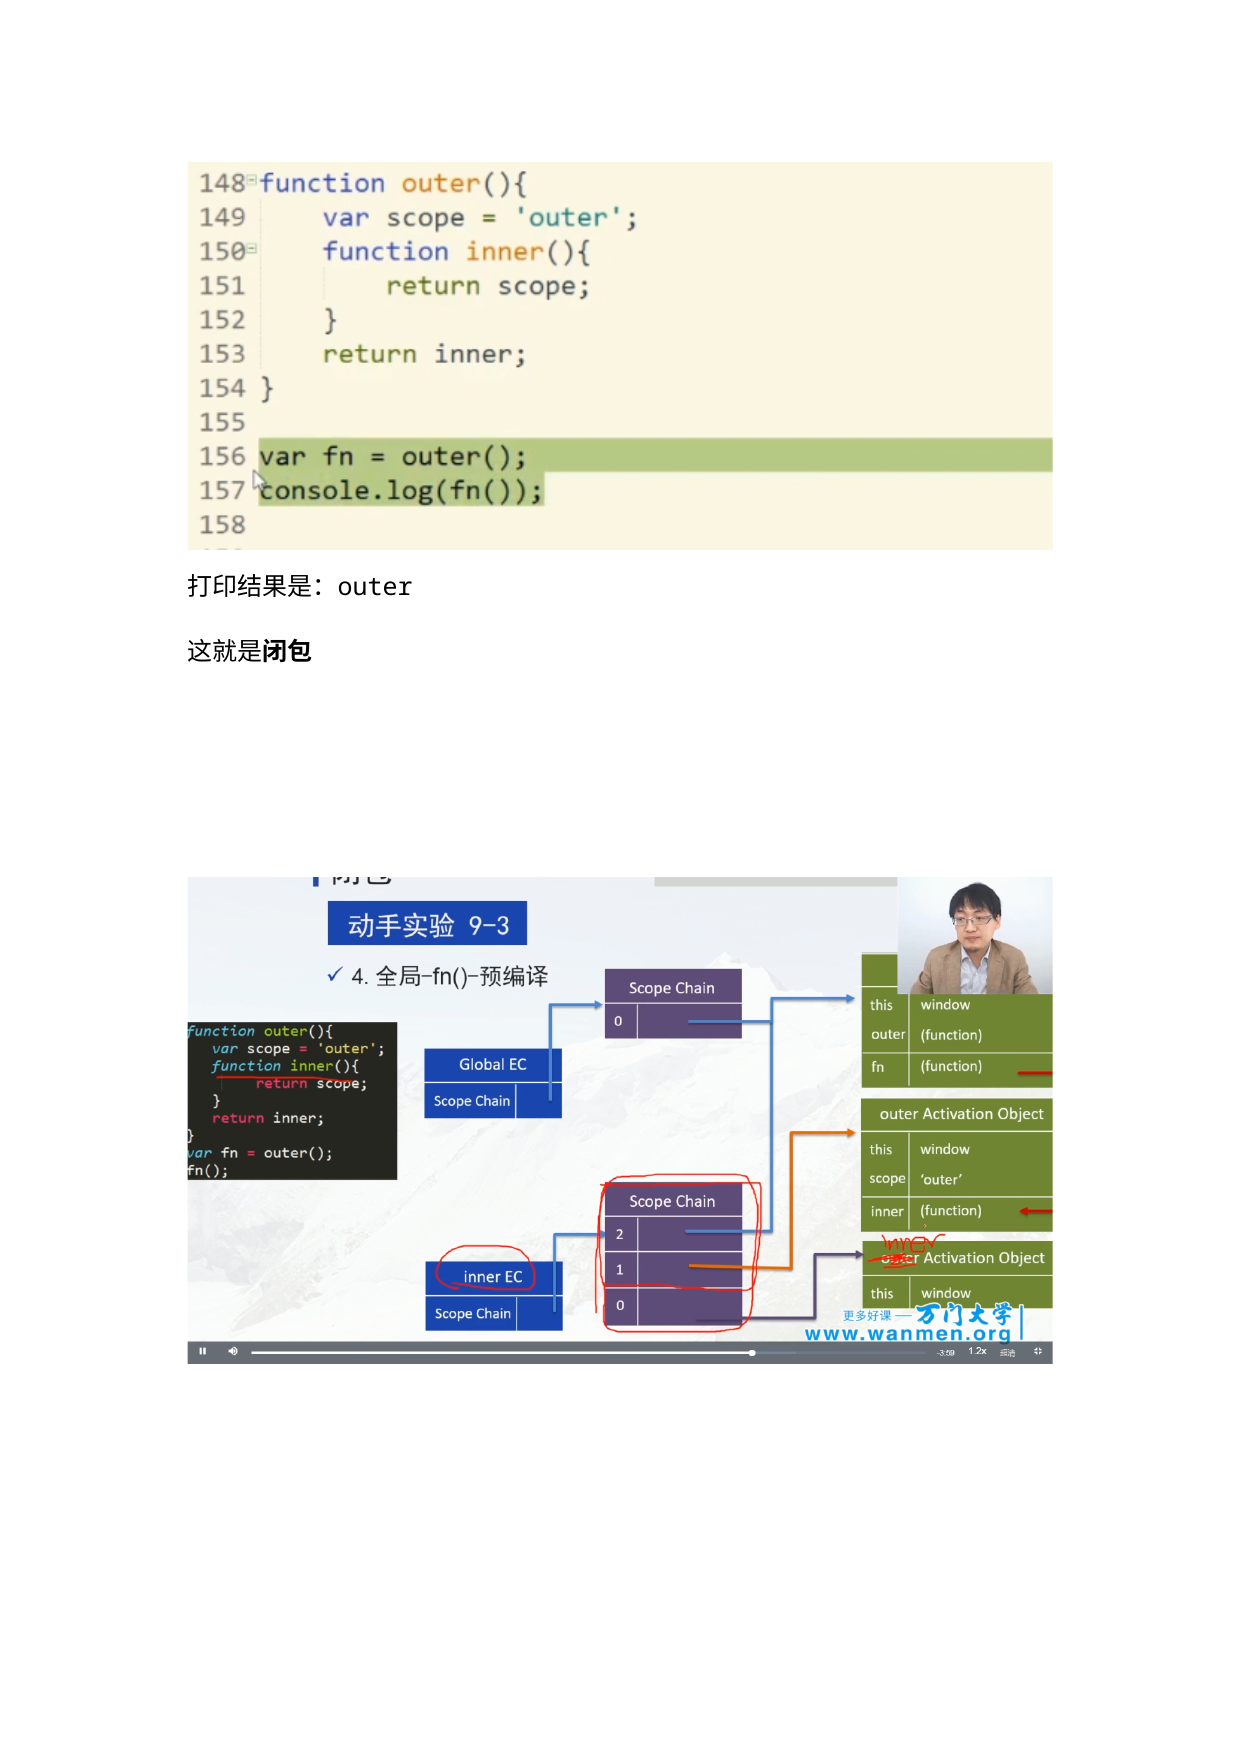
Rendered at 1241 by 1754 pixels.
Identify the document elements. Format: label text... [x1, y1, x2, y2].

text 这就是闭包 [187, 617, 1053, 682]
picture [187, 162, 1053, 550]
picture [187, 877, 1053, 1364]
text 打印结果是：outer [187, 552, 1053, 617]
